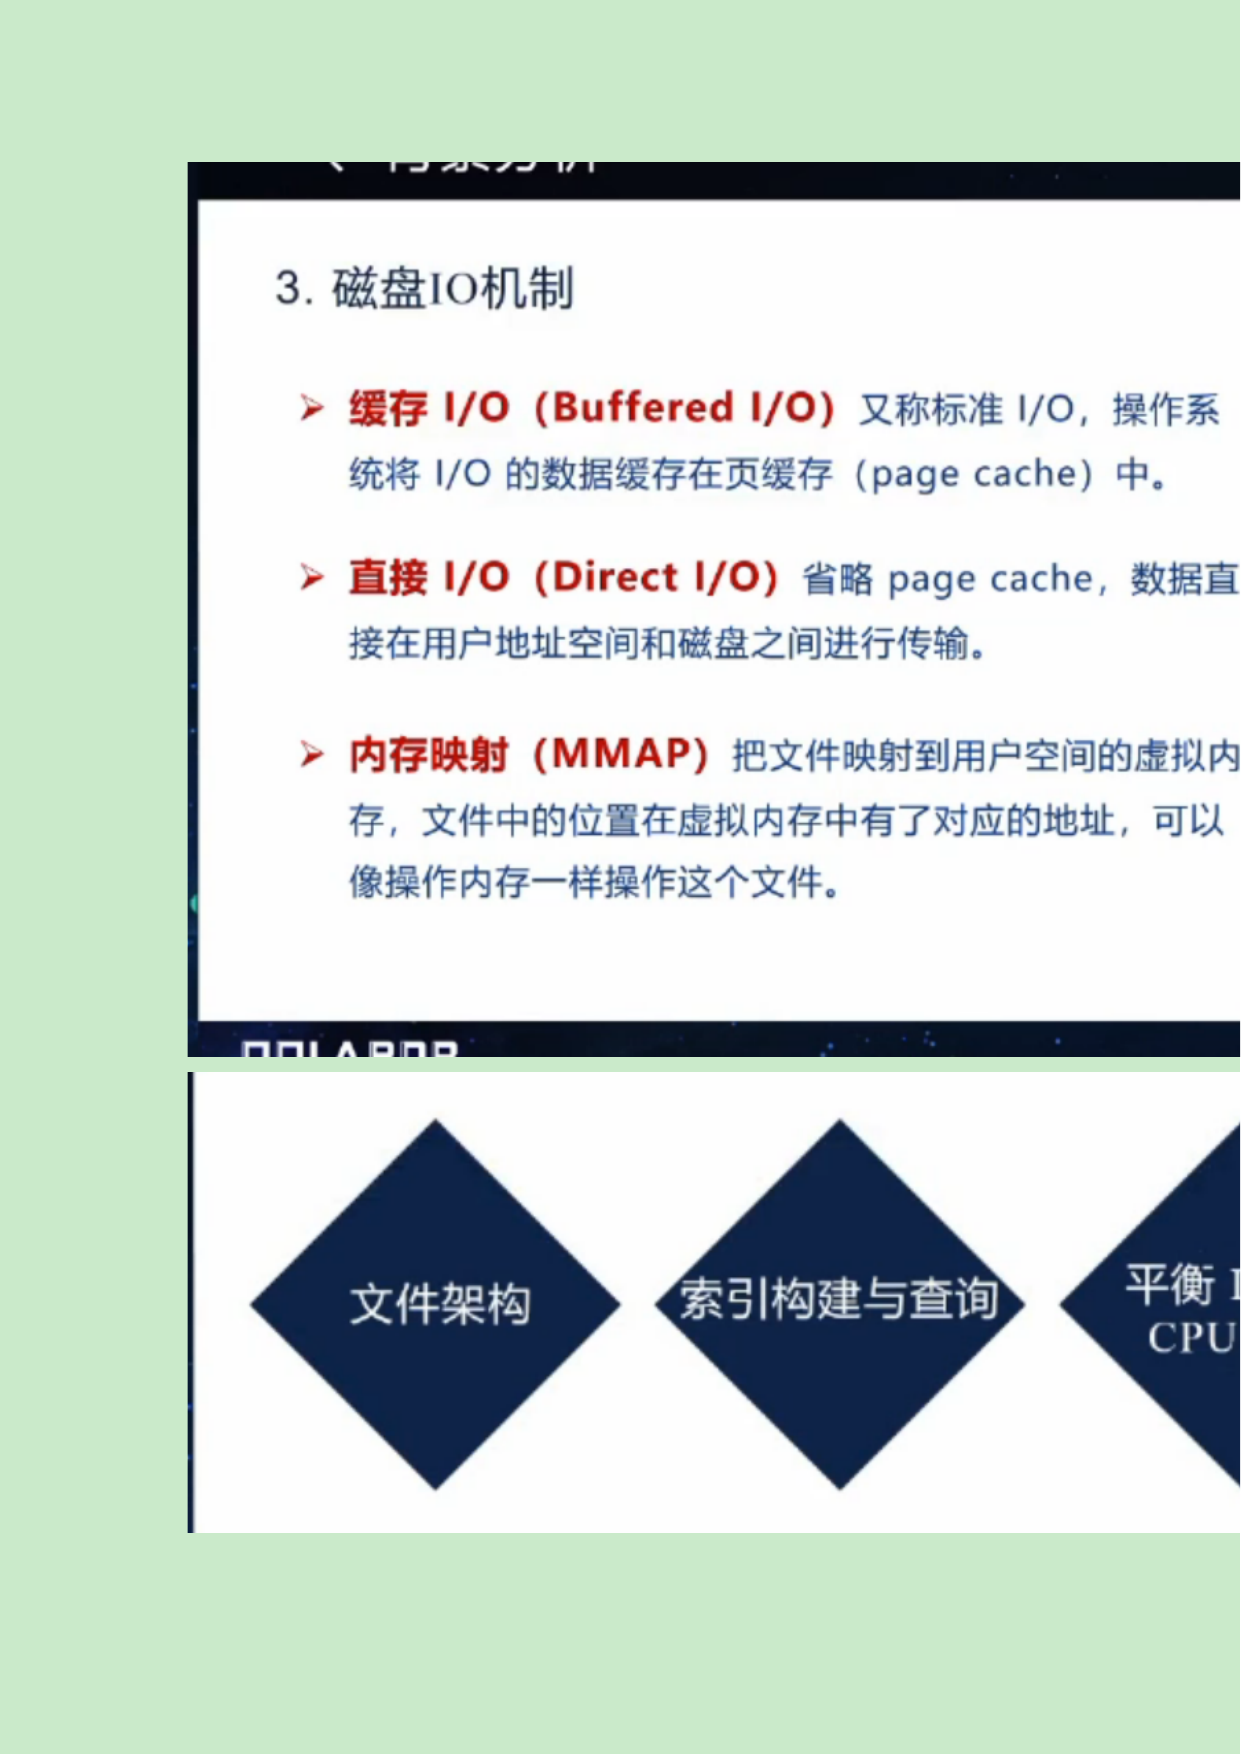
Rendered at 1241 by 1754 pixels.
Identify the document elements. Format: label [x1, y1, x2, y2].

picture [187, 162, 1241, 1057]
picture [187, 1072, 1241, 1533]
